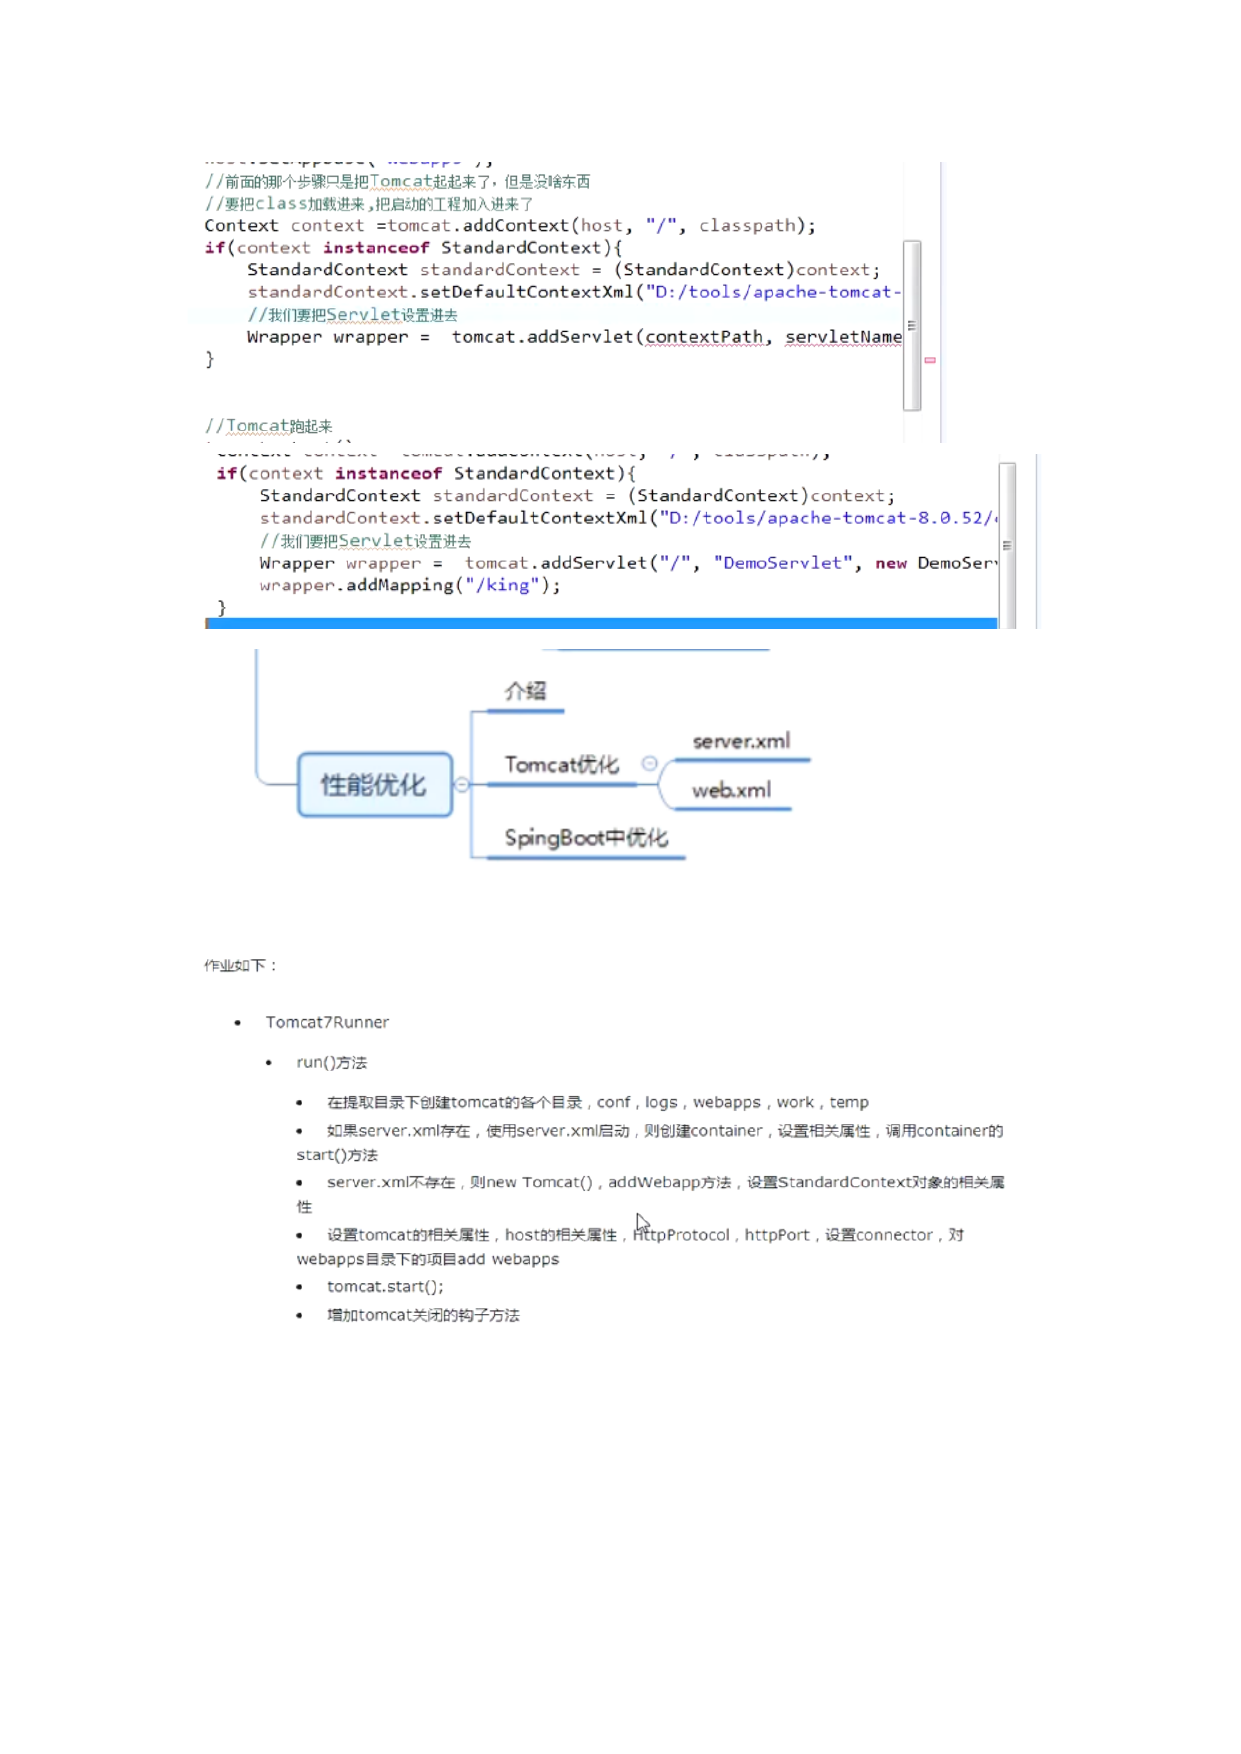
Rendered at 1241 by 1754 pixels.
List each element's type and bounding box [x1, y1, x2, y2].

picture [187, 162, 1053, 443]
picture [187, 454, 1053, 629]
picture [187, 942, 1053, 1336]
picture [187, 649, 1053, 874]
